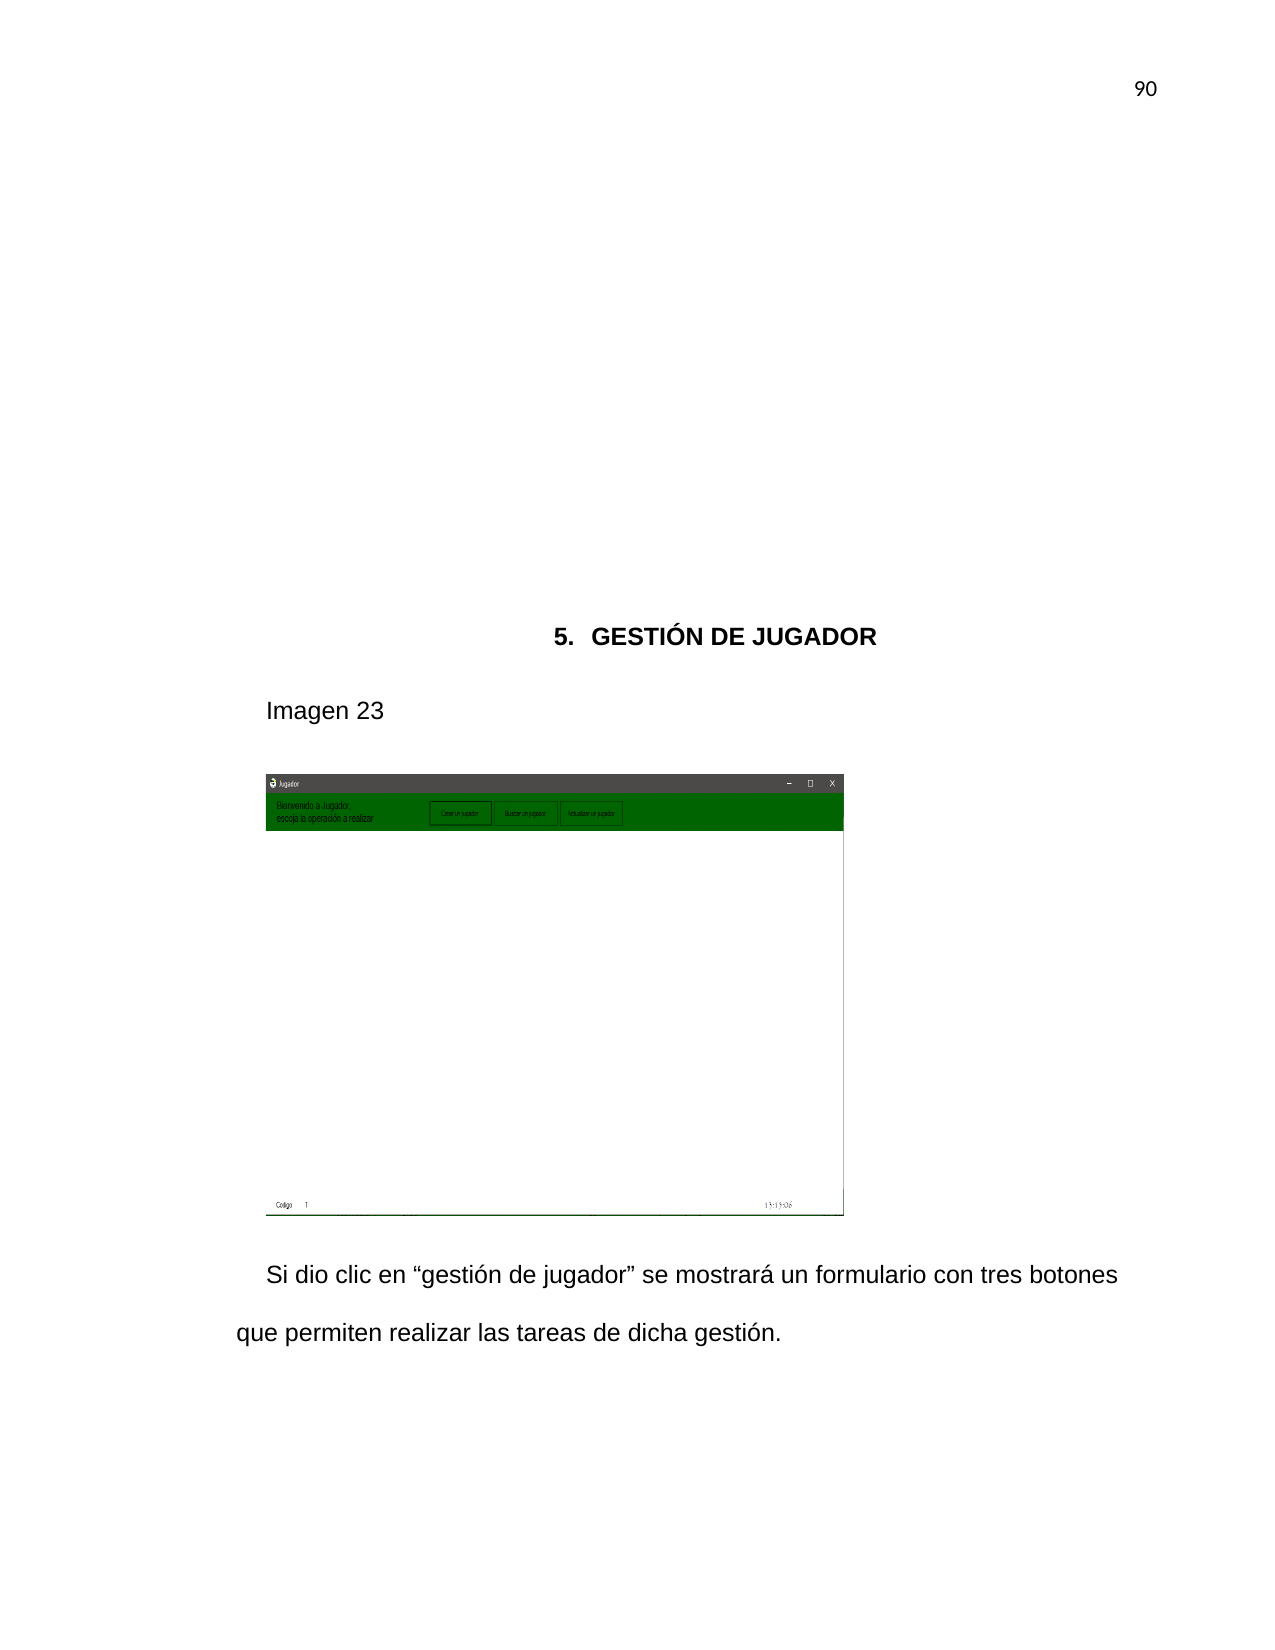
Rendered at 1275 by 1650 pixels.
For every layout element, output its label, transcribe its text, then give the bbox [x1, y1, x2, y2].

text Si dio clic en “gestión de jugador” se mostrará un formulario con tres botones que permiten realizar las tareas de dicha gestión. [236, 1260, 1157, 1346]
text Imagen 23 [236, 696, 1157, 725]
picture [265, 774, 844, 1216]
list GESTIÓN DE JUGADOR [274, 622, 1157, 651]
